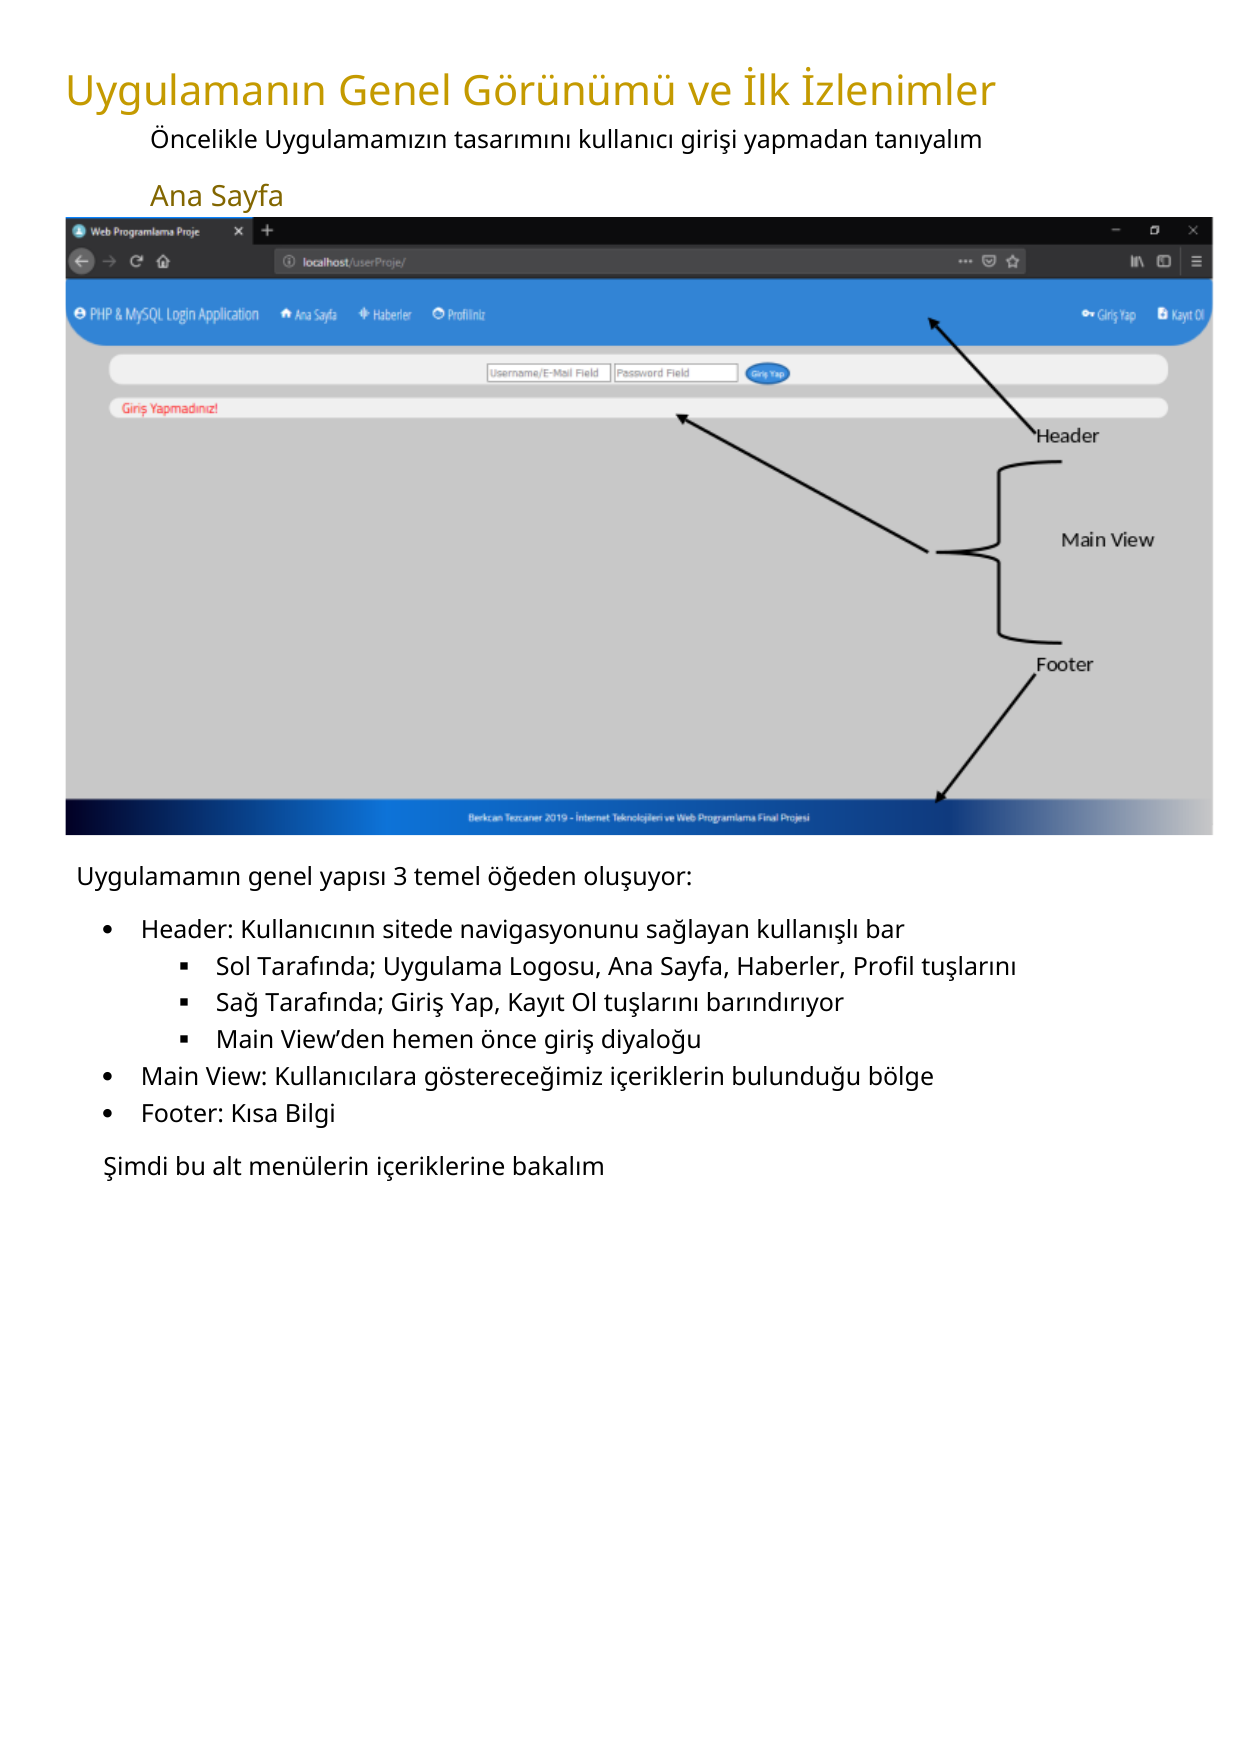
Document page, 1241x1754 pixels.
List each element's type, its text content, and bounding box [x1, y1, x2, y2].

text Uygulamamın genel yapısı 3 temel öğeden oluşuyor: [66, 836, 1191, 892]
list Sol Tarafında; Uygulama Logosu, Ana Sayfa, Haberler, Profil tuşlarını [178, 948, 1191, 982]
text Öncelikle Uygulamamızın tasarımını kullanıcı girişi yapmadan tanıyalım [150, 122, 1191, 156]
list Main View’den hemen önce giriş diyaloğu [178, 1022, 1191, 1056]
list Sağ Tarafında; Giriş Yap, Kayıt Ol tuşlarını barındırıyor [178, 985, 1191, 1019]
subtitle Ana Sayfa [150, 175, 1191, 215]
list Main View: Kullanıcılara göstereceğimiz içeriklerin bulunduğu bölge [103, 1059, 1191, 1093]
list Header: Kullanıcının sitede navigasyonunu sağlayan kullanışlı bar [103, 912, 1191, 946]
list Footer: Kısa Bilgi [103, 1095, 1191, 1129]
text Şimdi bu alt menülerin içeriklerine bakalım [103, 1149, 1191, 1183]
subtitle Uygulamanın Genel Görünümü ve İlk İzlenimler [66, 60, 1191, 117]
